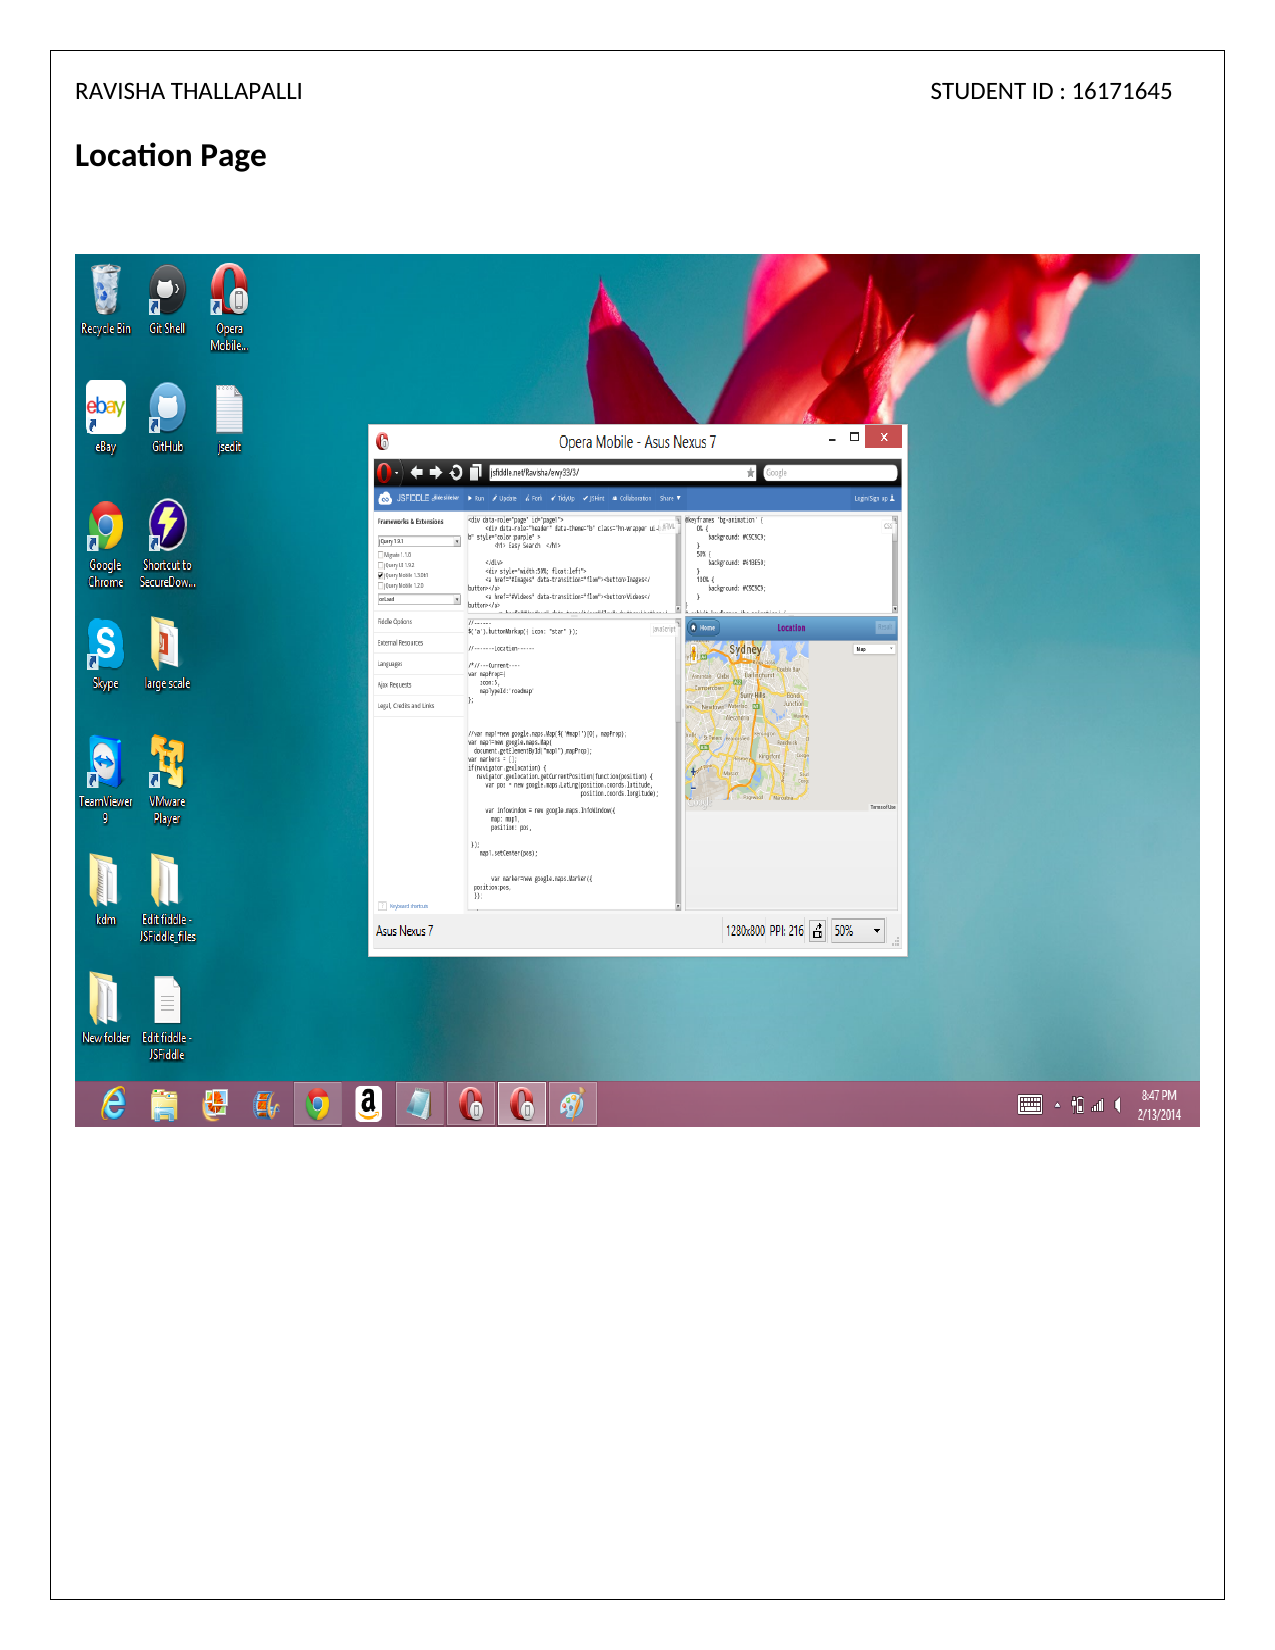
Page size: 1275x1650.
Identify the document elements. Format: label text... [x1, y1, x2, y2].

text Location Page [75, 133, 1200, 174]
picture [75, 254, 1200, 1127]
